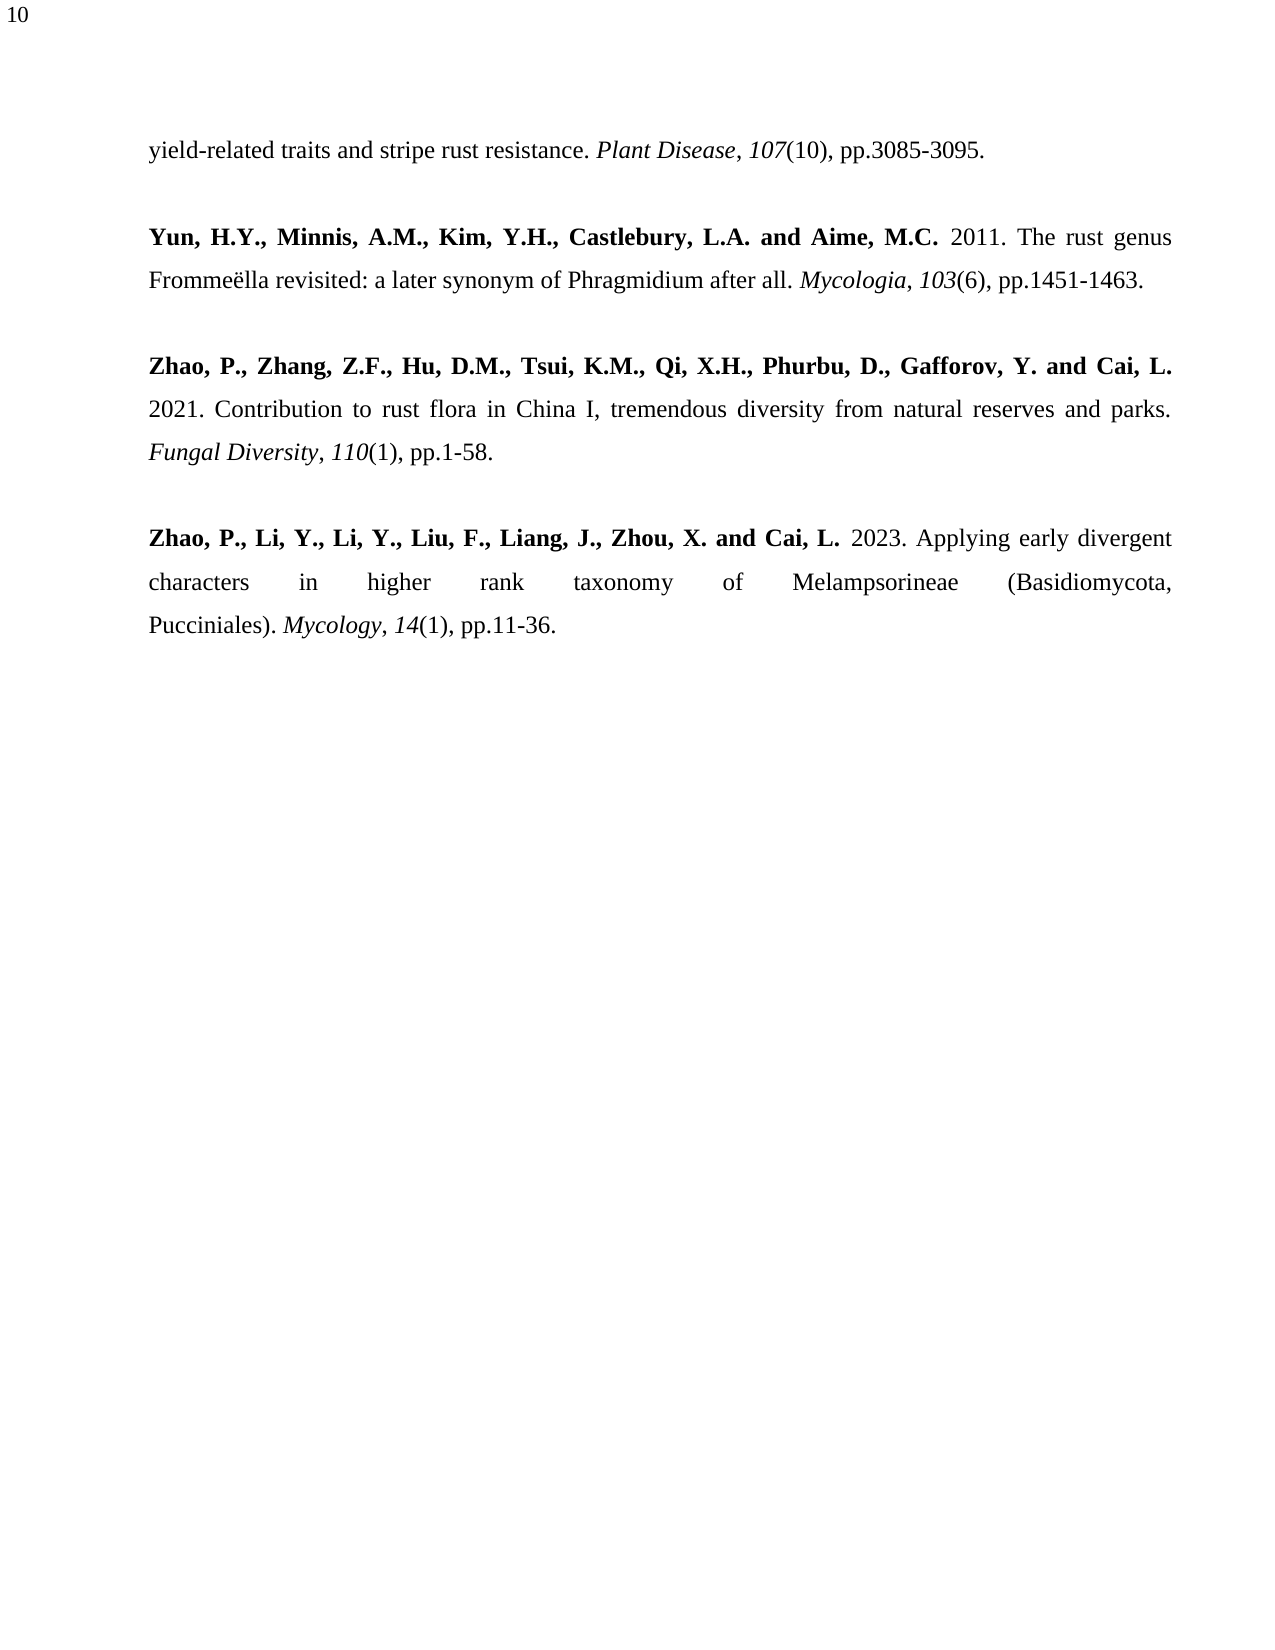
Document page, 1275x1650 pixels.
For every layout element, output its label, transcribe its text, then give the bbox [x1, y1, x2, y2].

text Zhao, P., Zhang, Z.F., Hu, D.M., Tsui, K.M., Qi, X.H., Phurbu, D., Gafforov, Y. and Cai, L. 2021. Contribution to rust flora in China I, tremendous diversity from natural reserves and parks. Fungal Diversity, 110(1), pp.1-58. [148, 351, 1172, 466]
text Zhao, P., Li, Y., Li, Y., Liu, F., Liang, J., Zhou, X. and Cai, L. 2023. Applying early divergent characters in higher rank taxonomy of Melampsorineae (Basidiomycota, Pucciniales). Mycology, 14(1), pp.11-36. [148, 523, 1172, 638]
text Yun, H.Y., Minnis, A.M., Kim, Y.H., Castlebury, L.A. and Aime, M.C. 2011. The rust genus Frommeëlla revisited: a later synonym of Phragmidium after all. Mycologia, 103(6), pp.1451-1463. [148, 222, 1172, 293]
text yield-related traits and stripe rust resistance. Plant Disease, 107(10), pp.3085-3095. [148, 135, 1186, 164]
